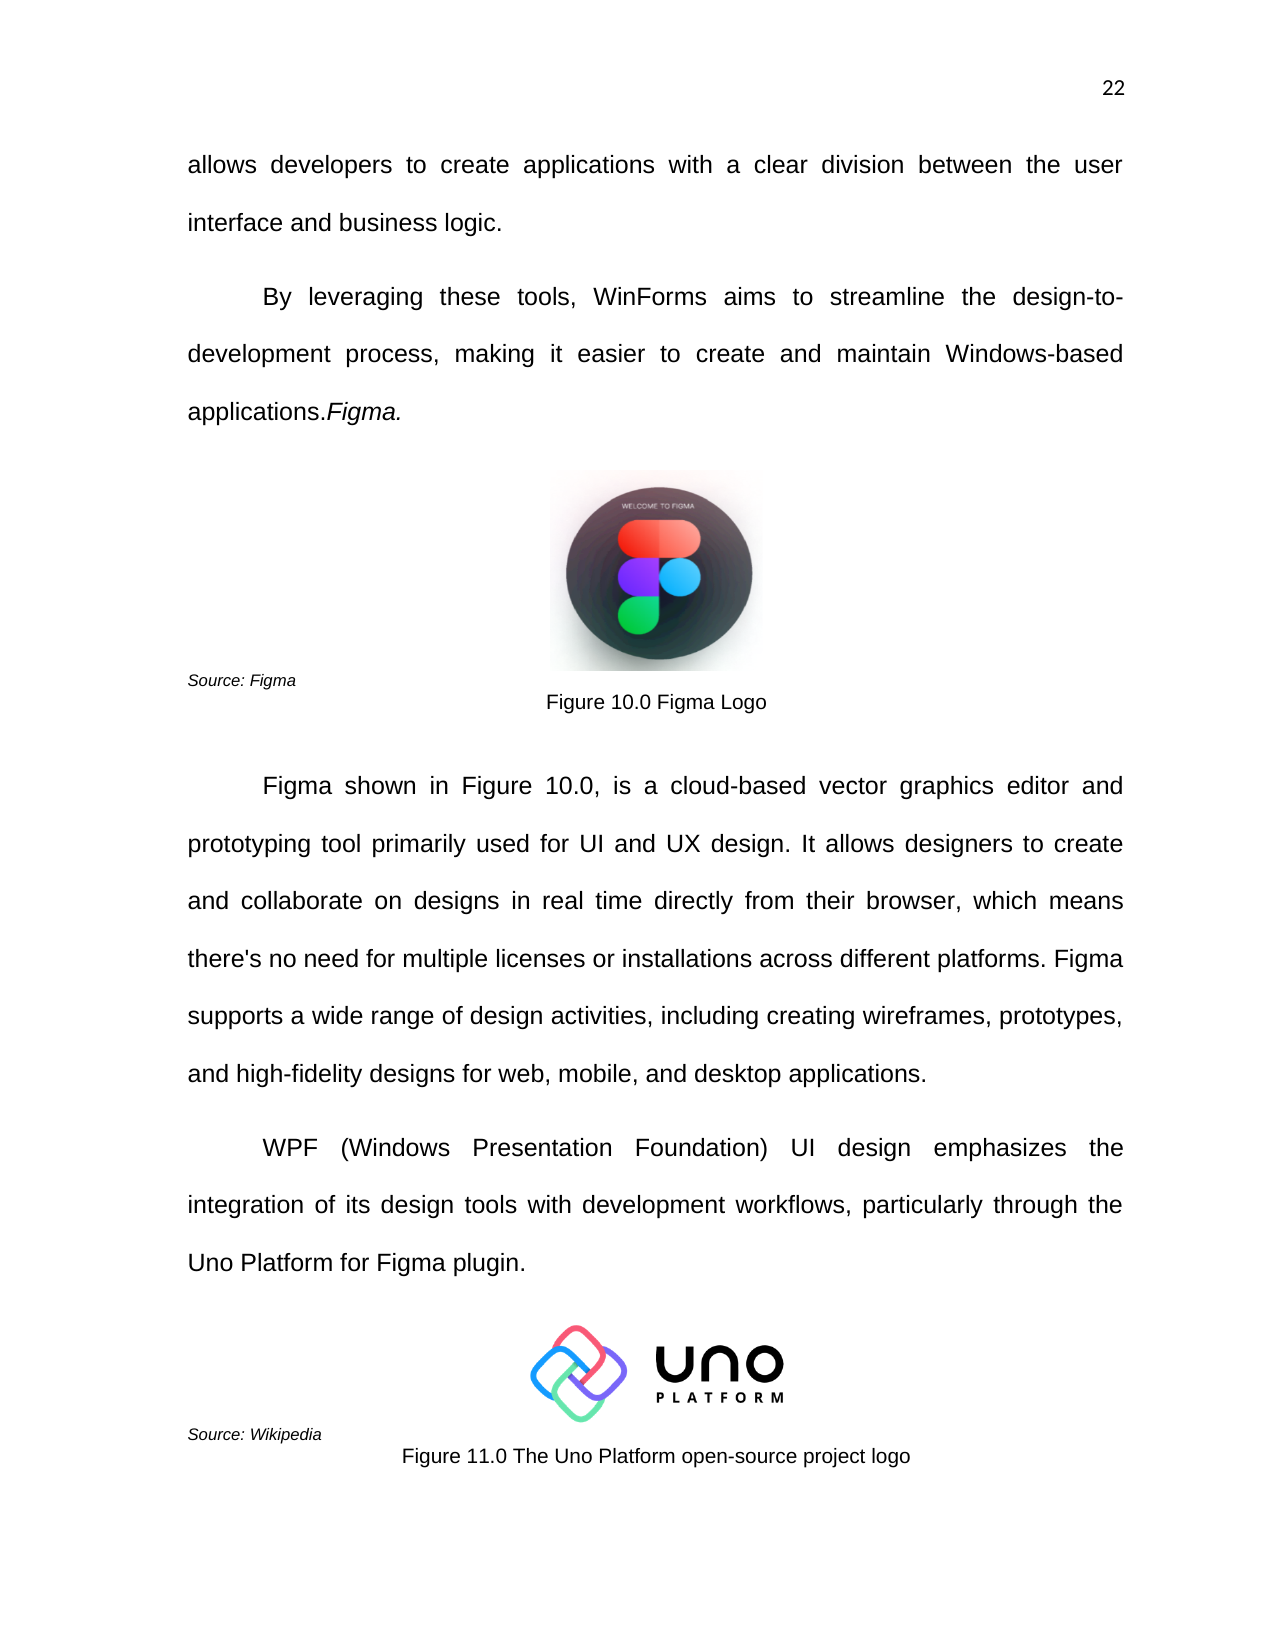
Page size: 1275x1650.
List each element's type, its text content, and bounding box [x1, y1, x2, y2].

text Source: Wikipedia [187, 1425, 1125, 1444]
text Figure 10.0 Figma Logo [187, 690, 1125, 714]
picture [504, 1322, 808, 1426]
text Figure 11.0 The Uno Platform open-source project logo [187, 1444, 1125, 1468]
text By leveraging these tools, WinForms aims to streamline the design-to-development process, making it easier to create and maintain Windows-based applications.Figma. [187, 282, 1125, 425]
text WPF (Windows Presentation Foundation) UI design emphasizes the integration of its design tools with development workflows, particularly through the Uno Platform for Figma plugin. [187, 1133, 1125, 1277]
text Figma shown in Figure 10.0, is a cloud-based vector graphics editor and prototyping tool primarily used for UI and UX design. It allows designers to create and collaborate on designs in real time directly from their browser, which means there's no need for multiple licenses or installations across different platforms. Figma supports a wide range of design activities, including creating wireframes, prototypes, and high-fidelity designs for web, mobile, and desktop applications. [187, 771, 1125, 1087]
text Source: Figma [187, 671, 1125, 690]
picture [550, 470, 763, 671]
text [187, 150, 1125, 236]
